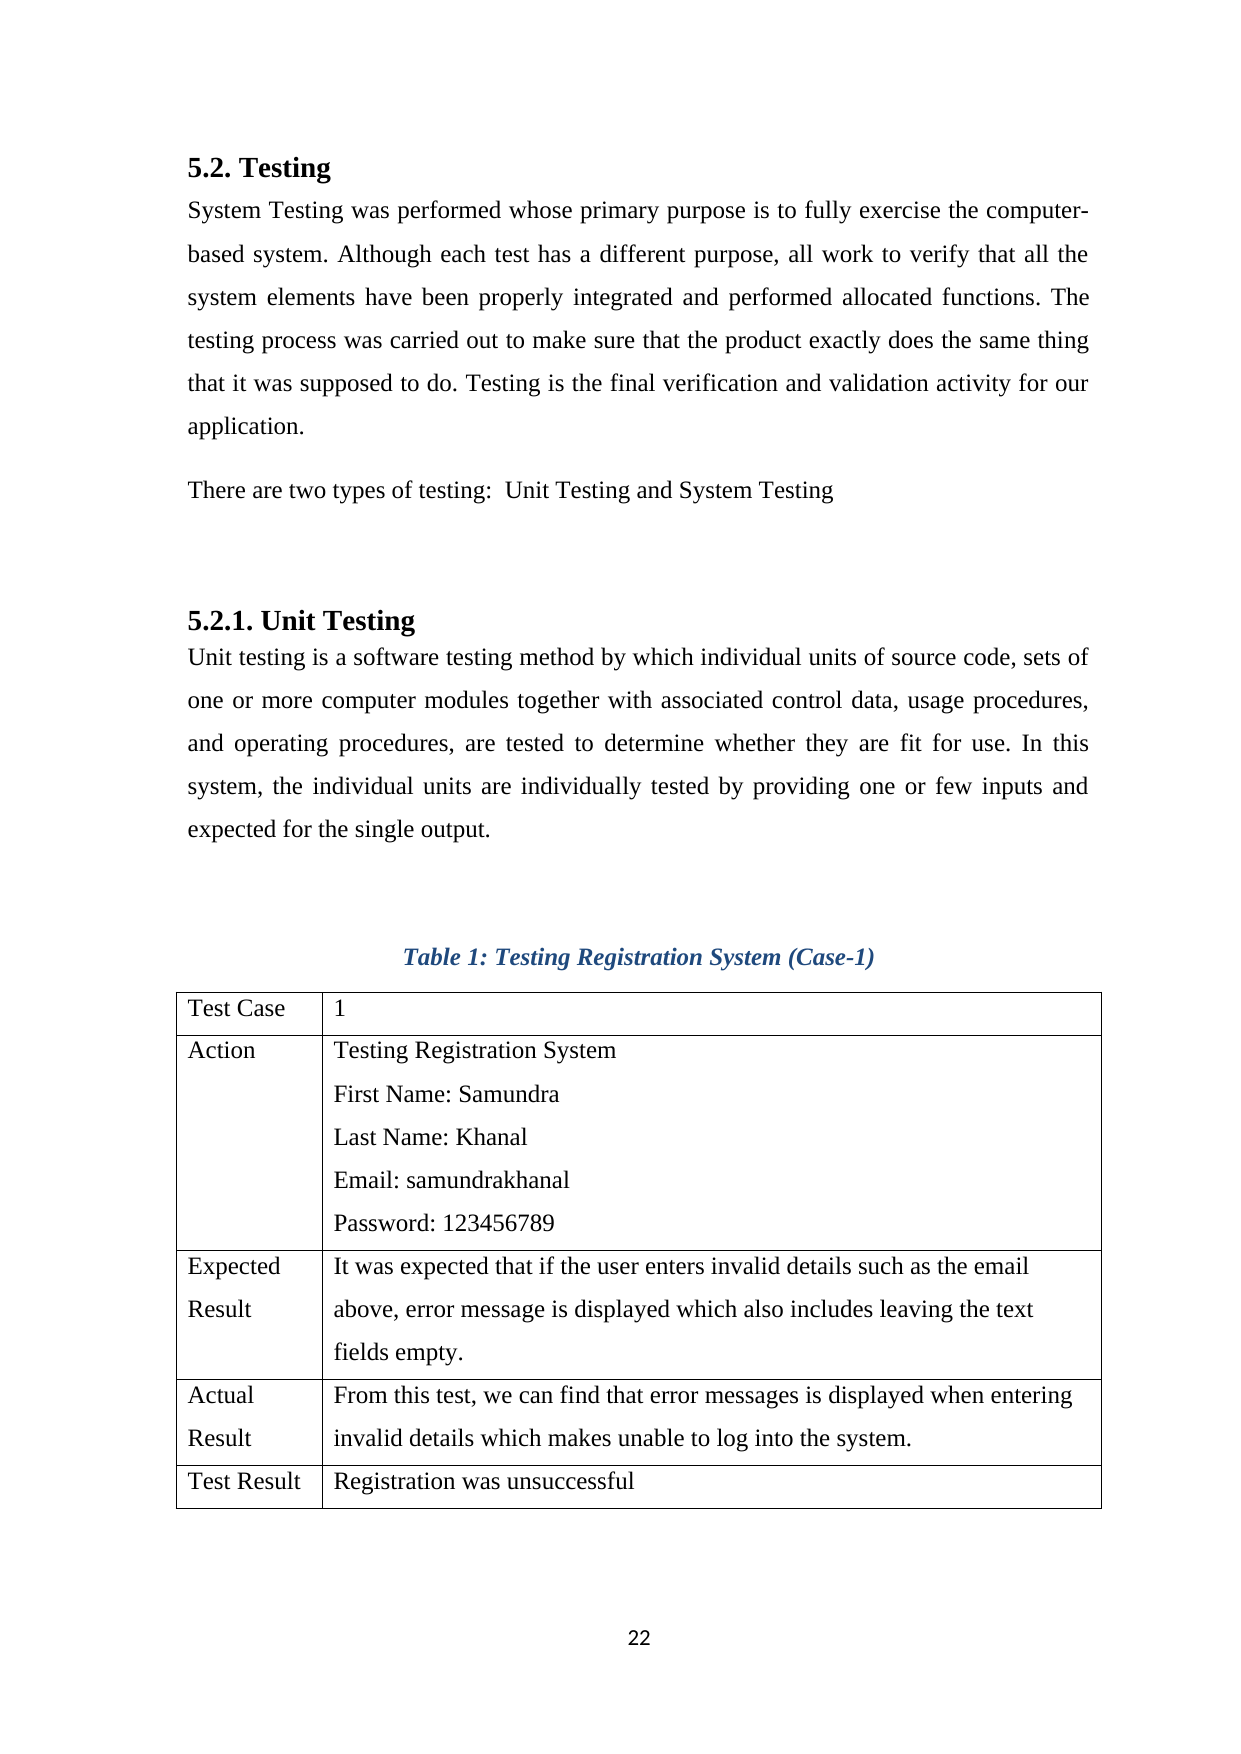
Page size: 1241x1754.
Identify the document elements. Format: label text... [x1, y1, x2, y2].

table_cell Actual Result [177, 1380, 322, 1465]
table_header 1 [323, 993, 1101, 1034]
text Unit testing is a software testing method by which individual units of source code, sets of one or more computer modules together with associated control data, usage procedures, and operating procedures, are tested to determine whether they are fit for use. In this system, the individual units are individually tested by providing one or few inputs and expected for the single output. [187, 642, 1090, 843]
subtitle 5.2. Testing [187, 150, 1090, 183]
table_cell Action [177, 1036, 322, 1250]
text There are two types of testing: Unit Testing and System Testing [187, 475, 1090, 504]
text Table 1: Testing Registration System (Case-1) [187, 942, 1090, 971]
table_cell It was expected that if the user enters invalid details such as the email above, error message is displayed which also includes leaving the text fields empty. [323, 1251, 1101, 1379]
table_header Test Case [177, 993, 322, 1034]
table_cell Test Result [177, 1466, 322, 1508]
table_cell From this test, we can find that error messages is displayed when entering invalid details which makes unable to log into the system. [323, 1380, 1101, 1465]
subtitle 5.2.1. Unit Testing [187, 603, 1090, 637]
table_cell Expected Result [177, 1251, 322, 1379]
table_cell Testing Registration System First Name: Samundra Last Name: Khanal Email: samundrakhanal Password: 123456789 [323, 1036, 1101, 1250]
table_cell Registration was unsuccessful [323, 1466, 1101, 1508]
text System Testing was performed whose primary purpose is to fully exercise the computer-based system. Although each test has a different purpose, all work to verify that all the system elements have been properly integrated and performed allocated functions. The testing process was carried out to make sure that the product exactly does the same thing that it was supposed to do. Testing is the final verification and validation activity for our application. [187, 196, 1090, 440]
